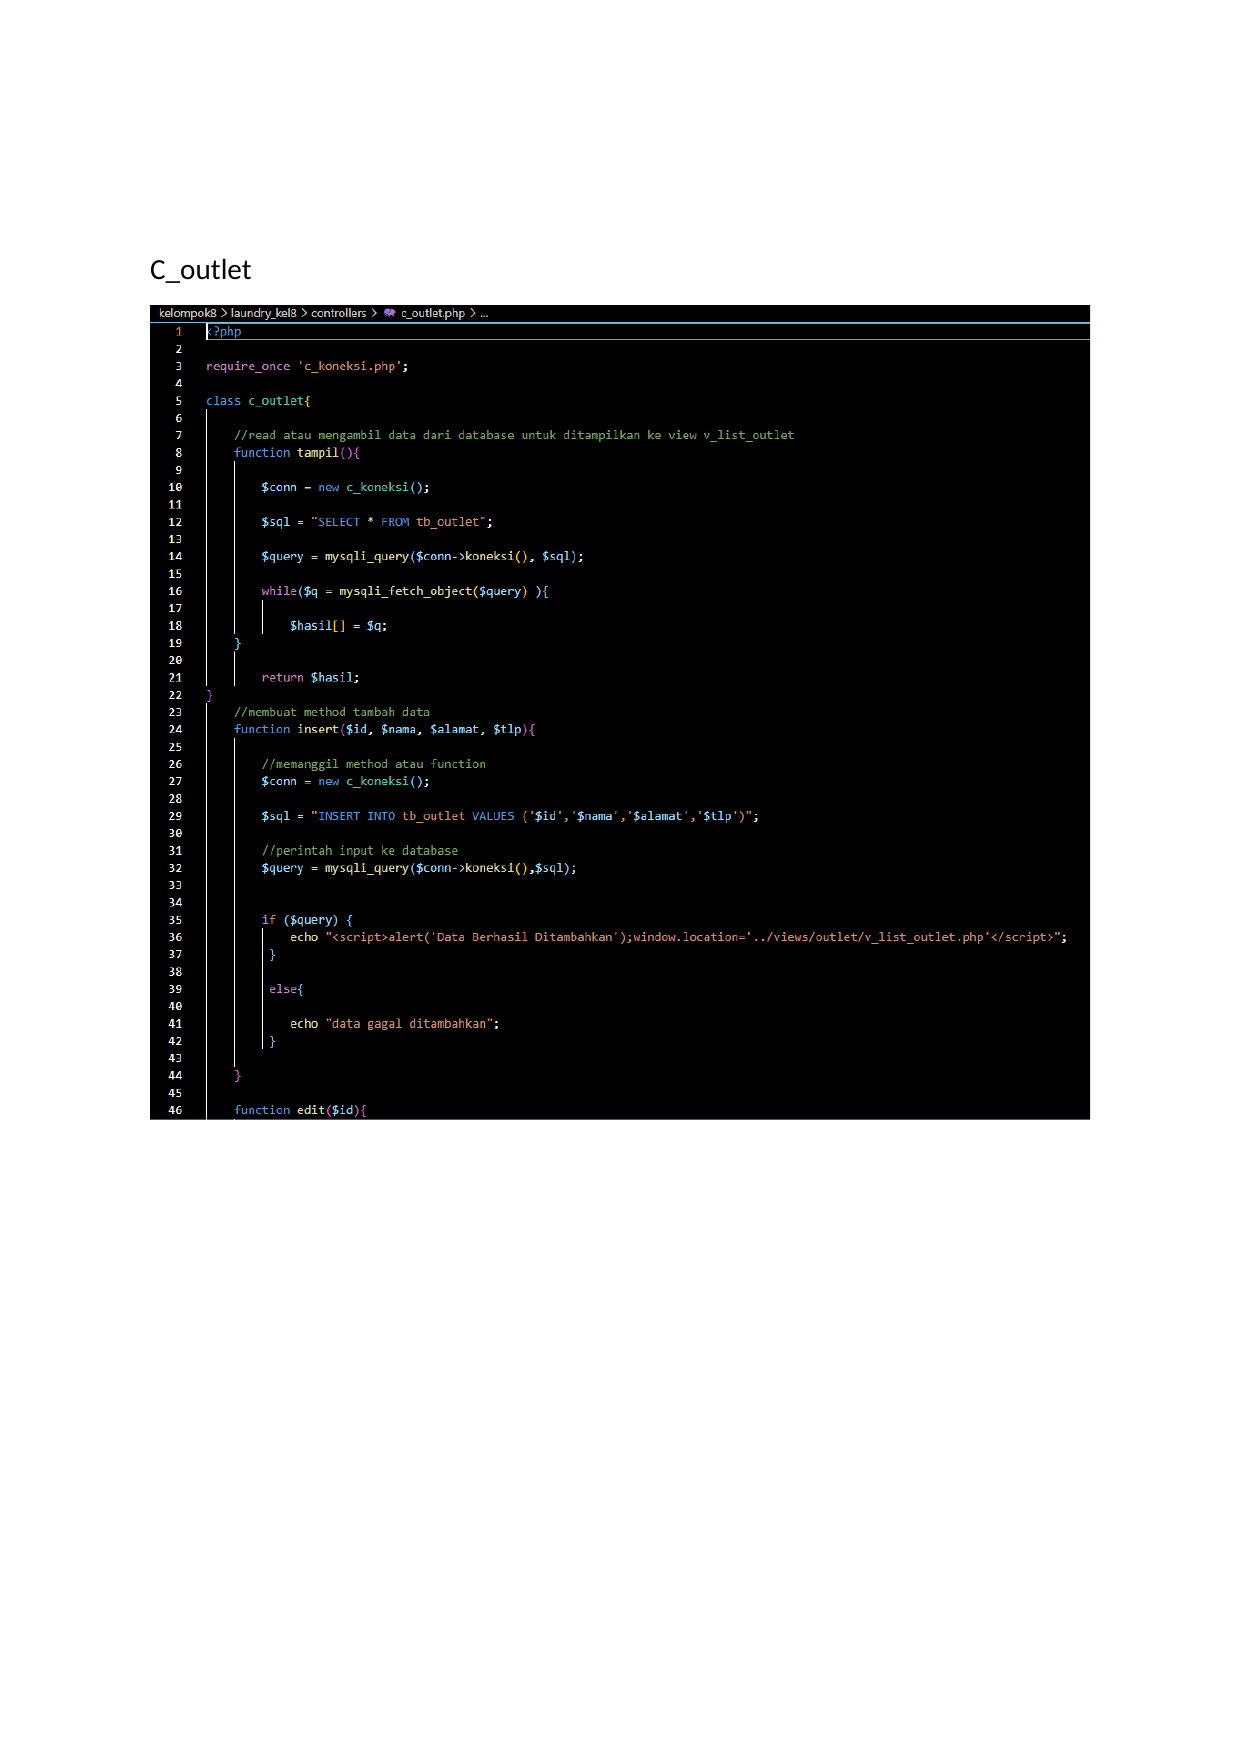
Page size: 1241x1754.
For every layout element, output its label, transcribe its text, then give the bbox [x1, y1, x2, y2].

text C_outlet [150, 251, 1090, 287]
picture [150, 305, 1091, 1120]
